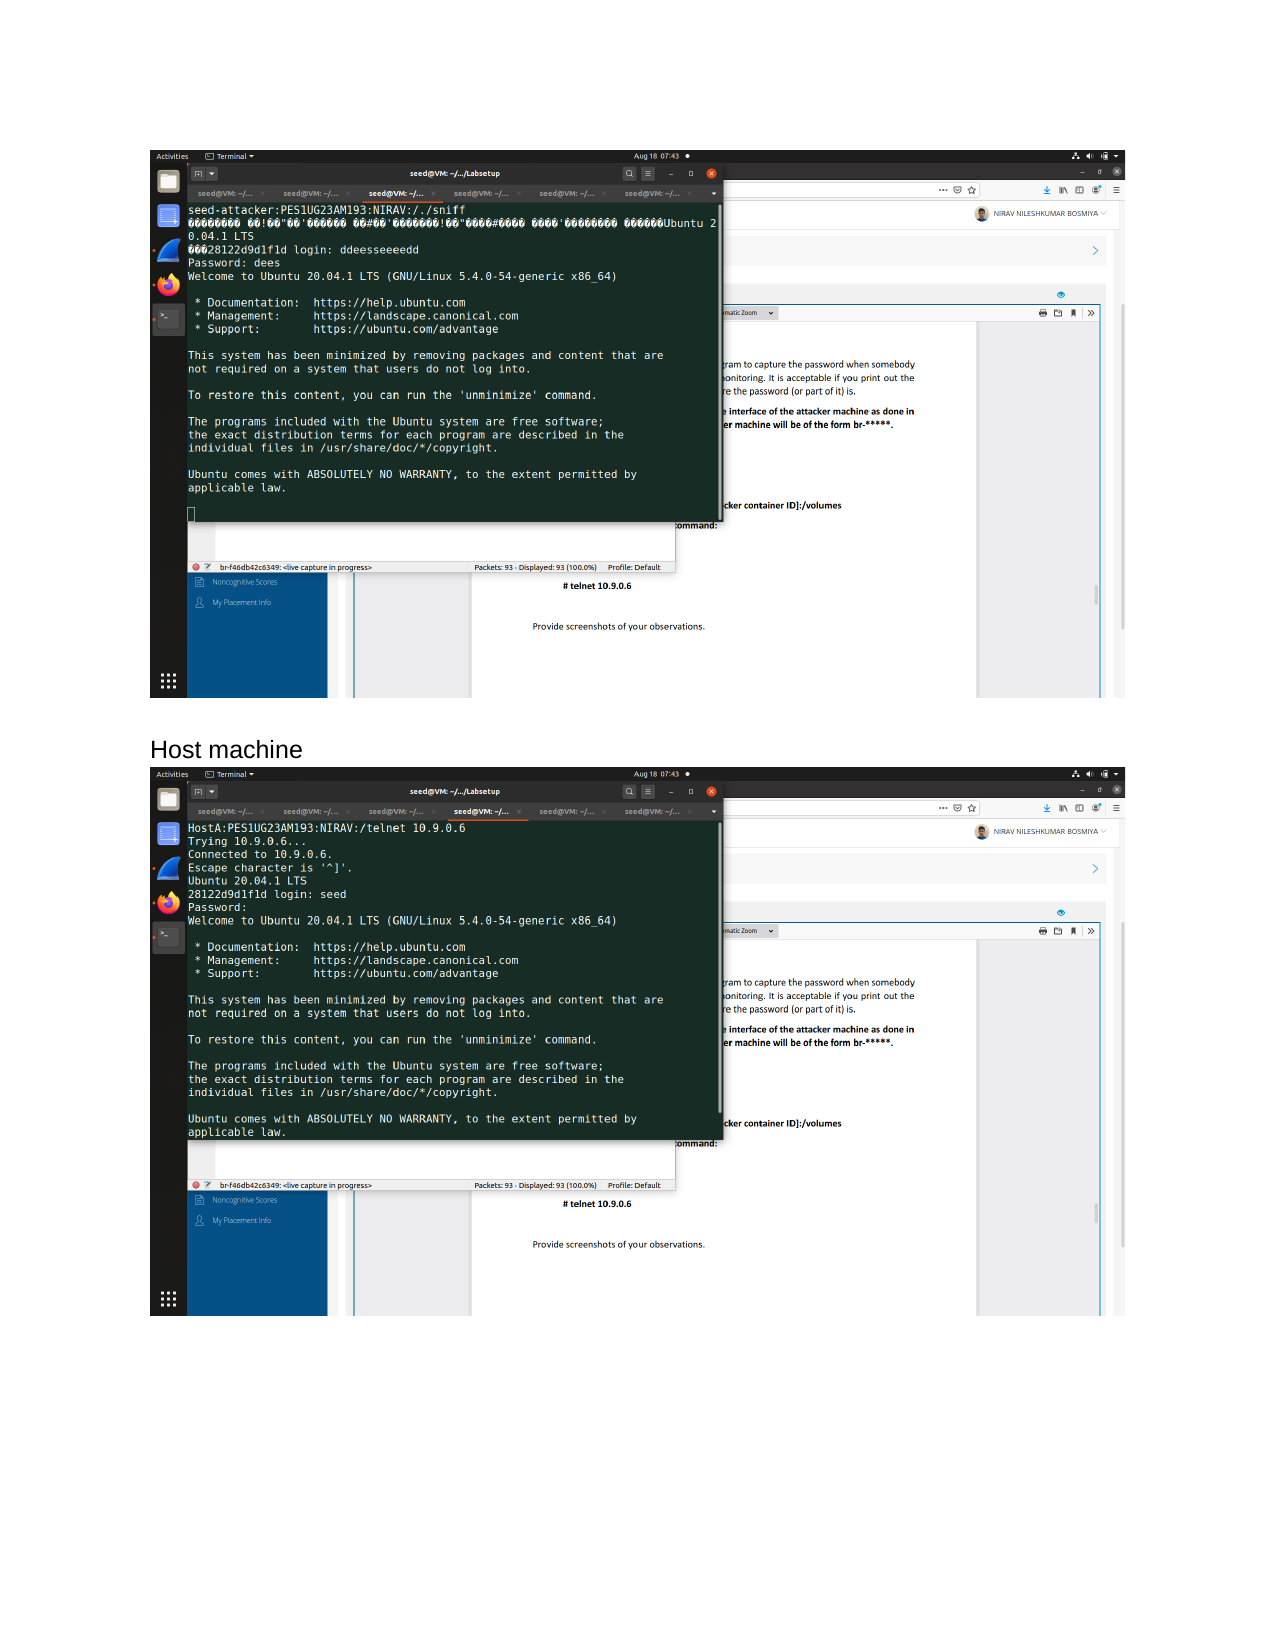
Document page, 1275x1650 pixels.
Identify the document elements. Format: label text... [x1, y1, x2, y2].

picture [150, 767, 1125, 1316]
text Host machine [150, 735, 1125, 763]
picture [150, 150, 1125, 698]
